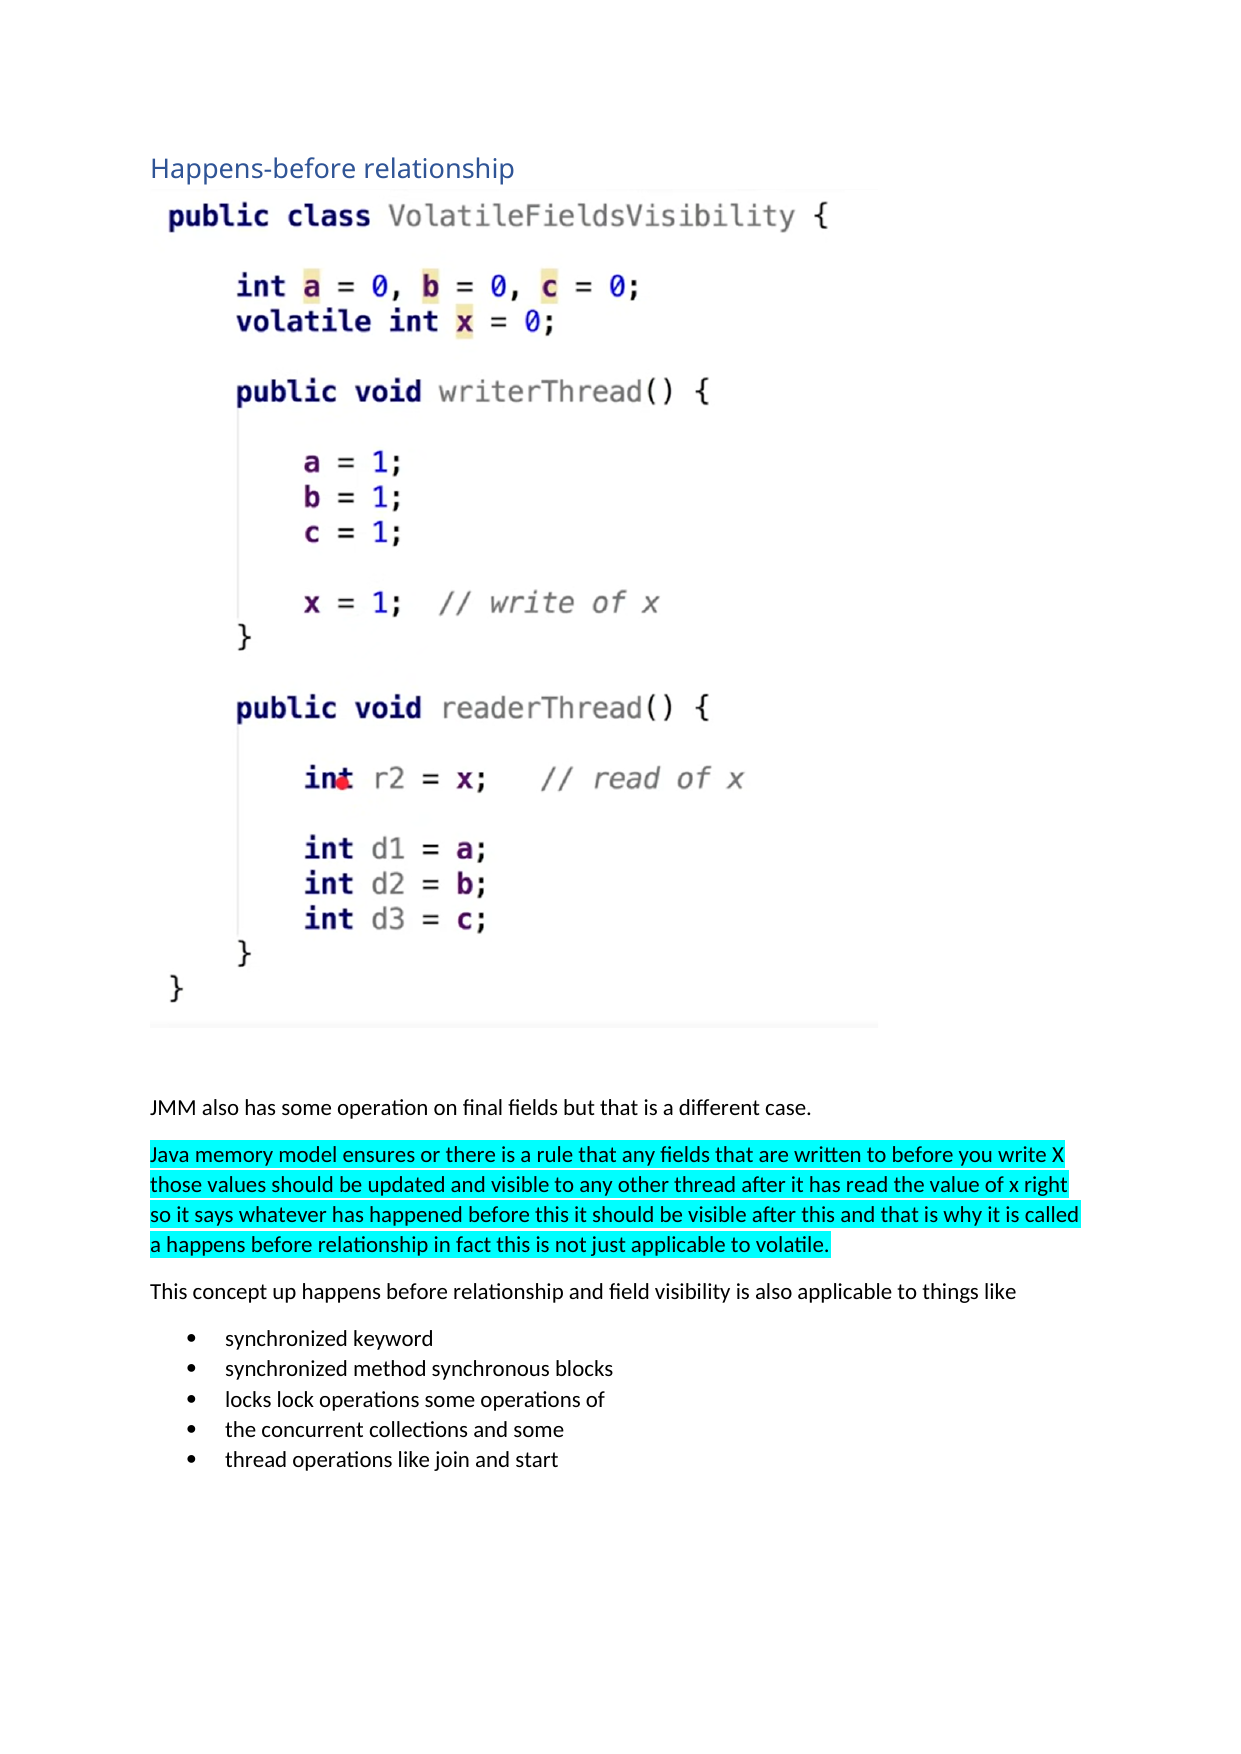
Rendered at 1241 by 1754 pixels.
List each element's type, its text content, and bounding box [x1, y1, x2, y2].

picture [150, 189, 879, 1028]
subtitle Happens-before relationship [150, 150, 1090, 187]
text JMM also has some operation on final fields but that is a different case. [150, 1093, 1090, 1121]
list synchronized keyword [187, 1324, 1090, 1352]
list locks lock operations some operations of [187, 1385, 1090, 1413]
list synchronized method synchronous blocks [187, 1354, 1090, 1382]
list the concurrent collections and some [187, 1415, 1090, 1443]
text This concept up happens before relationship and field visibility is also applicable to things like [150, 1277, 1090, 1305]
text Java memory model ensures or there is a rule that any fields that are written to before you write X those values should be updated and visible to any other thread after it has read the value of x right so it says whatever has happened before this it should be visible after this and that is why it is called a happens before relationship in fact this is not just applicable to volatile. [150, 1140, 1090, 1258]
list thread operations like join and start [187, 1445, 1090, 1473]
